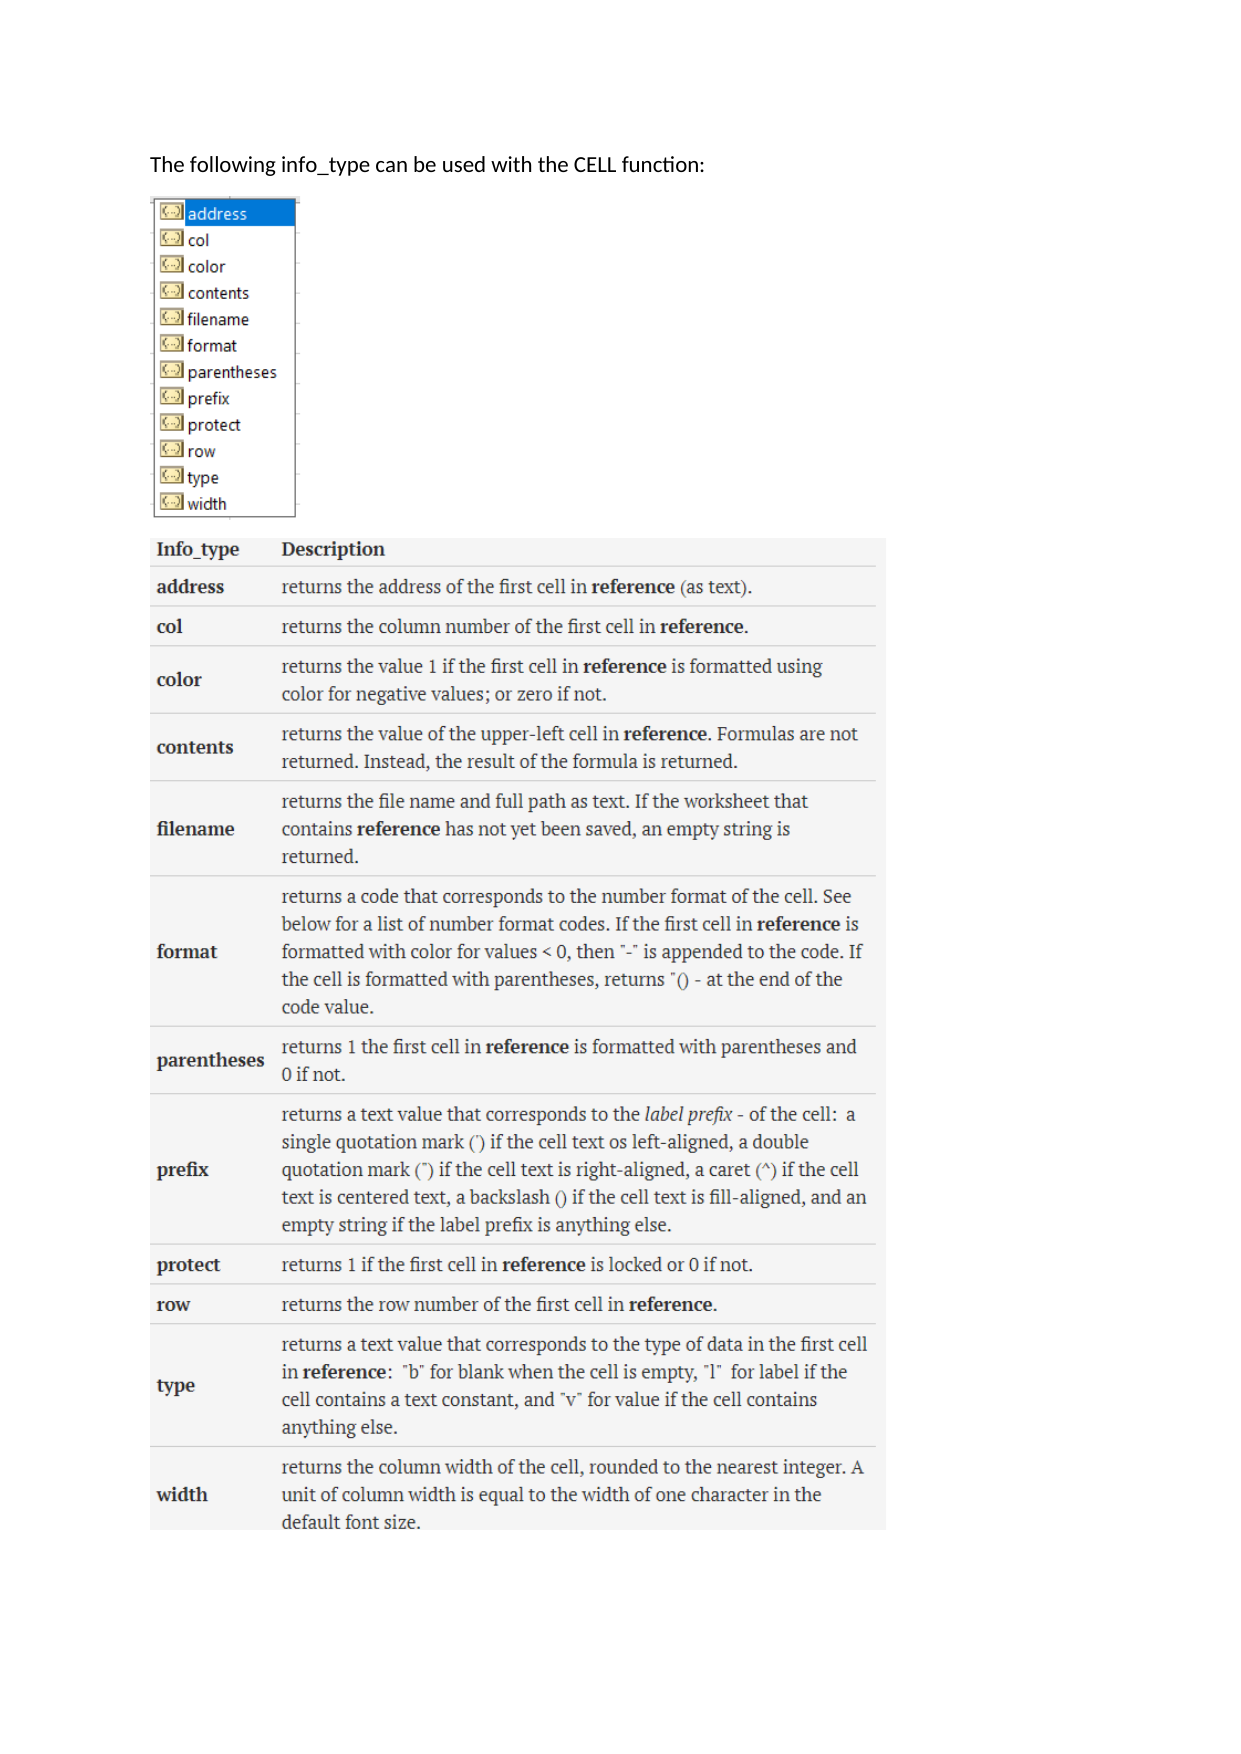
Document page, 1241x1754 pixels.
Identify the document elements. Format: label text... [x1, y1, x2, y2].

text The following info_type can be used with the CELL function: [150, 150, 1090, 178]
picture [150, 538, 887, 1530]
picture [150, 196, 300, 520]
